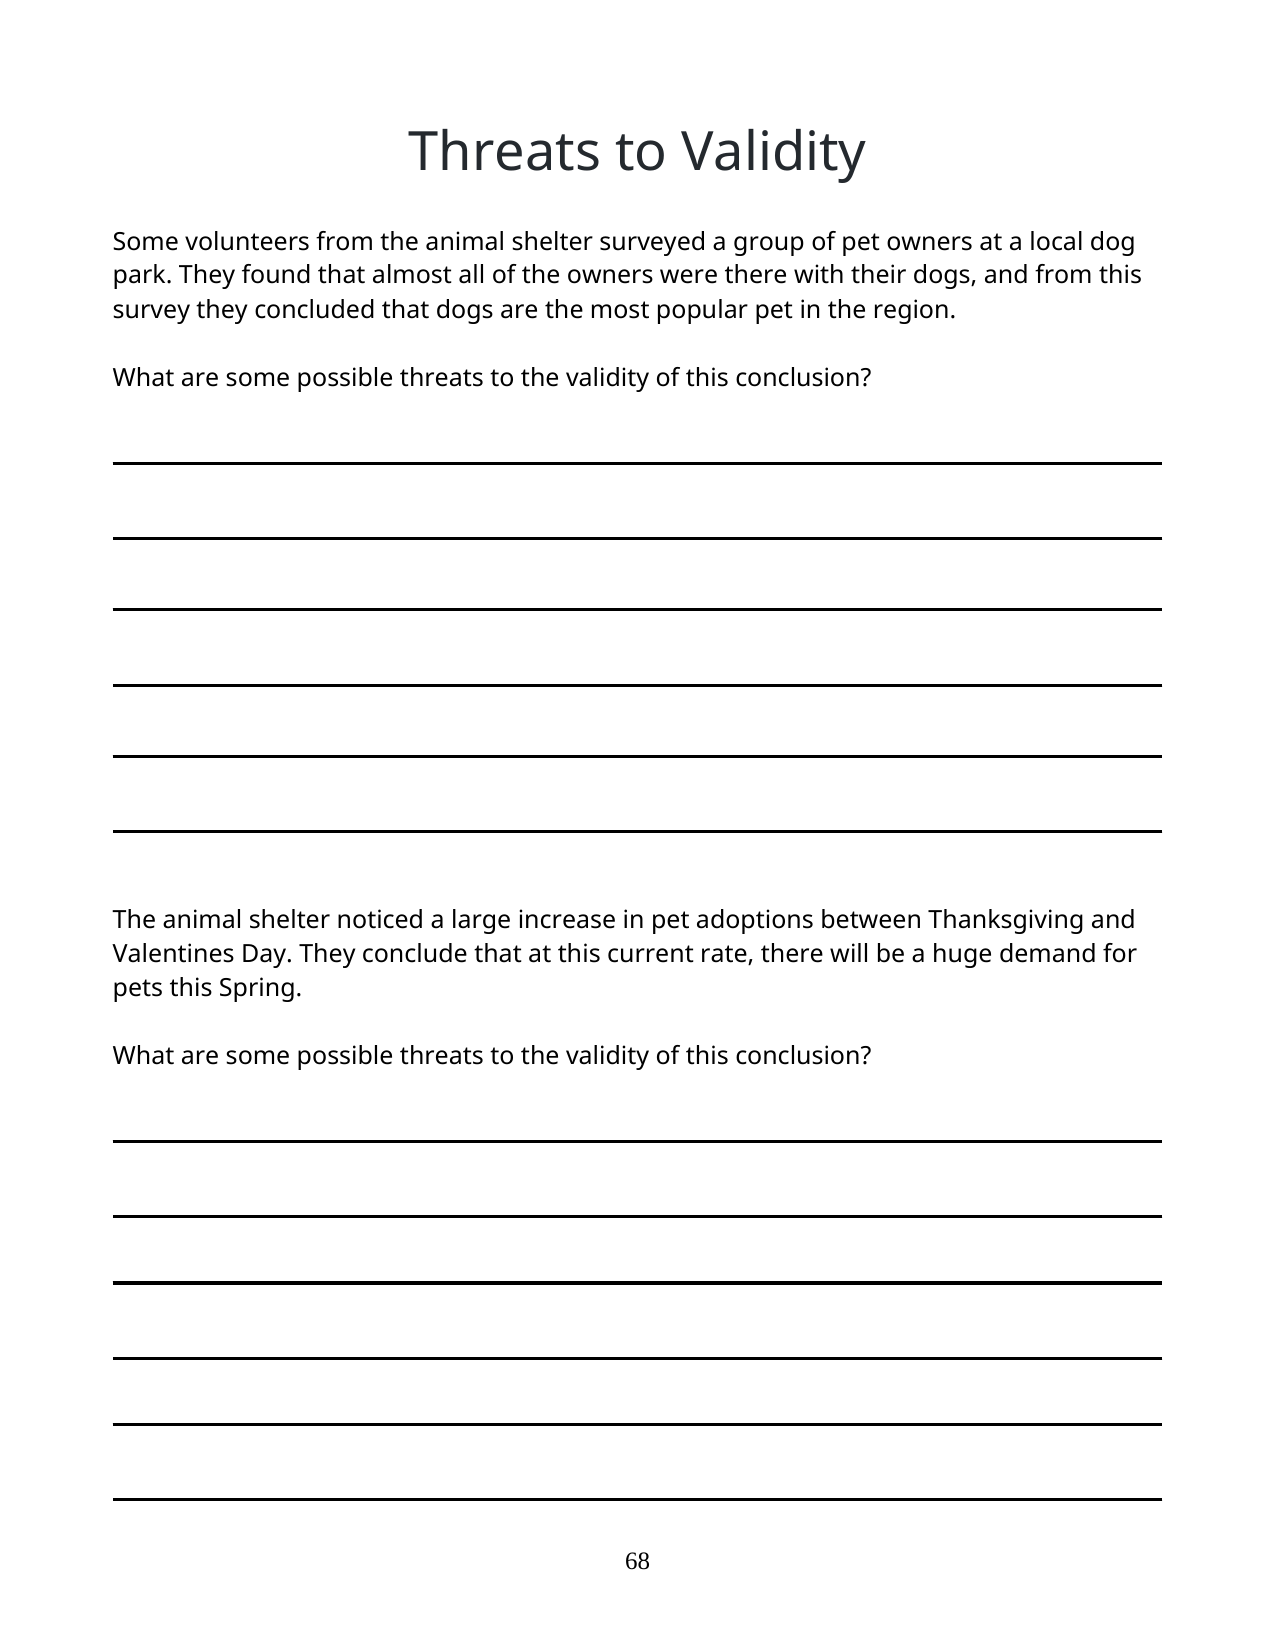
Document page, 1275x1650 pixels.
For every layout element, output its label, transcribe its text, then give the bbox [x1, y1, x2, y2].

subtitle Threats to Validity [112, 112, 1162, 186]
text What are some possible threats to the validity of this conclusion? [112, 1038, 1162, 1072]
text The animal shelter noticed a large increase in pet adoptions between Thanksgiving and Valentines Day. They conclude that at this current rate, there will be a huge demand for pets this Spring. [112, 902, 1162, 1004]
text What are some possible threats to the validity of this conclusion? [112, 359, 1162, 393]
text Some volunteers from the animal shelter surveyed a group of pet owners at a local dog park. They found that almost all of the owners were there with their dogs, and from this survey they concluded that dogs are the most popular pet in the region. [112, 223, 1162, 325]
